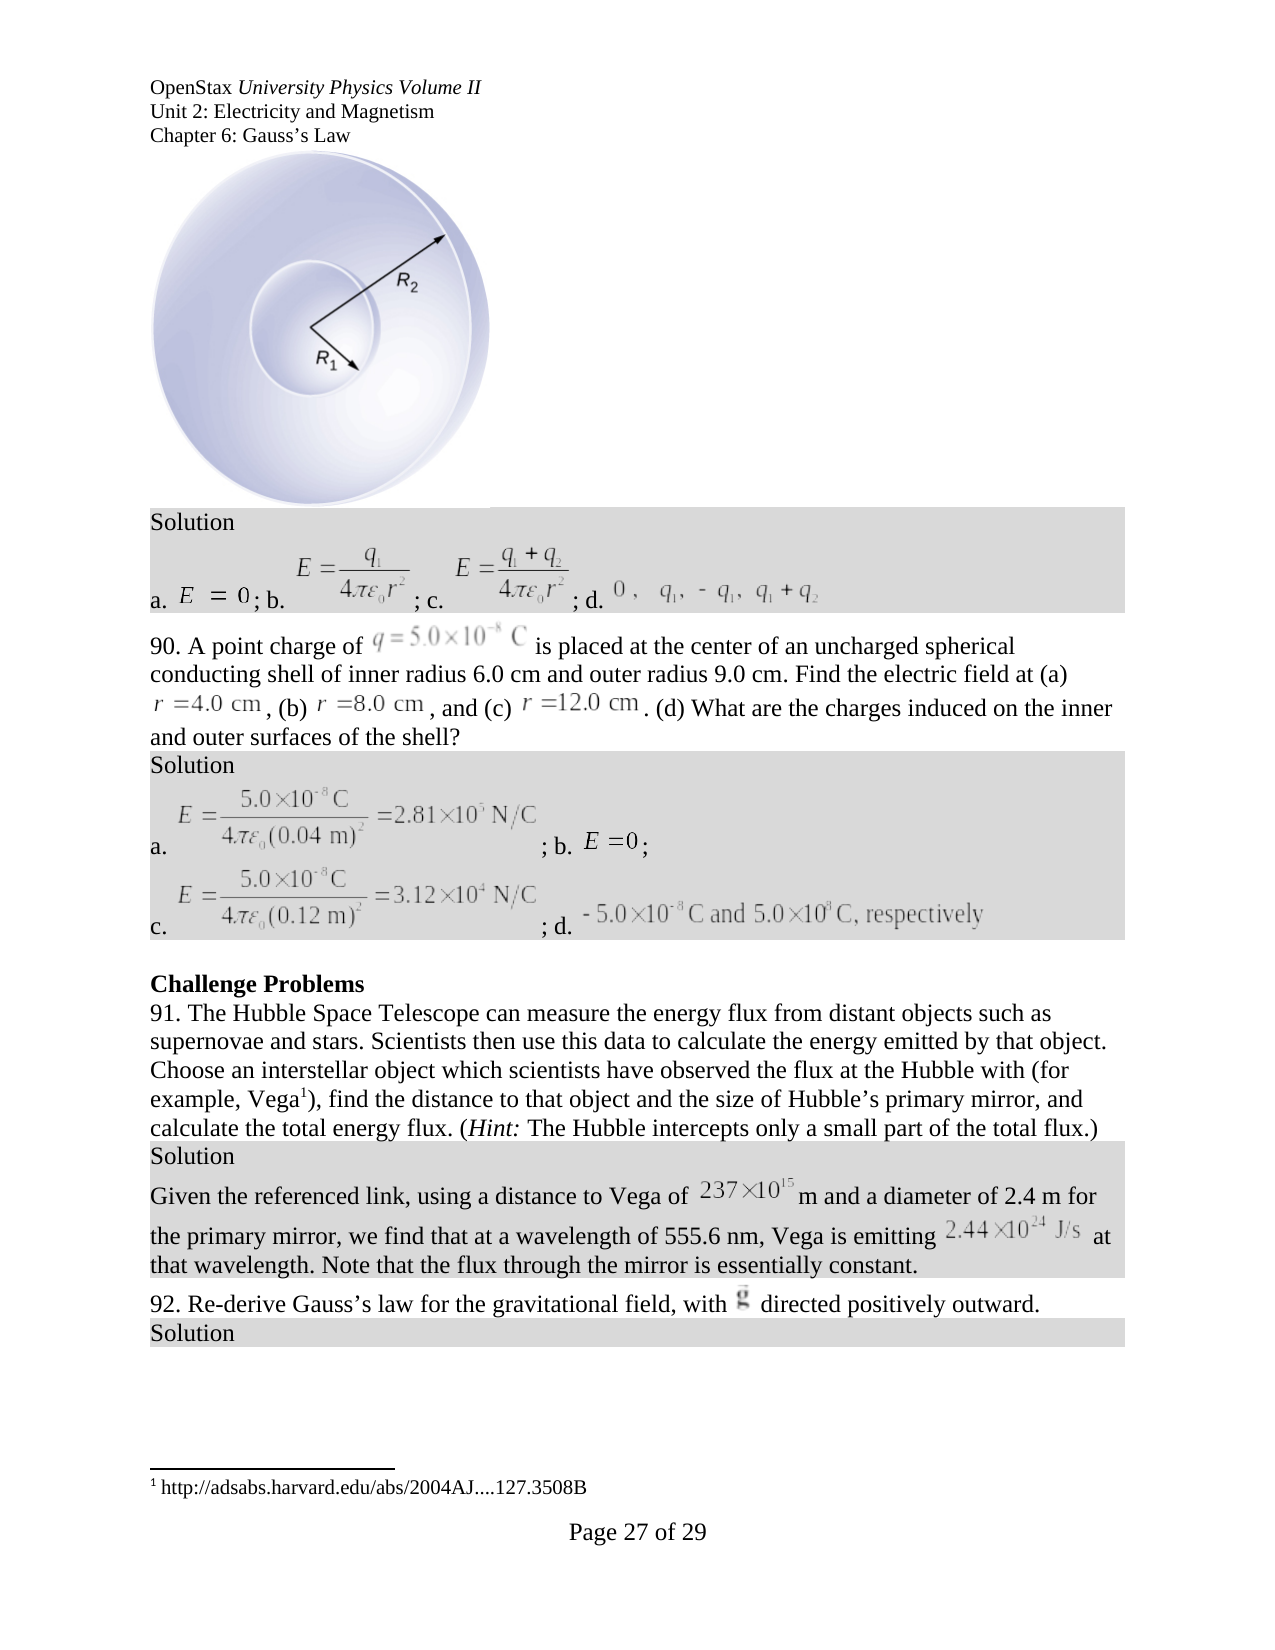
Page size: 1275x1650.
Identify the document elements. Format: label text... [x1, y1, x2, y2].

list The Hubble Space Telescope can measure the energy flux from distant objects such as supernovae and stars. Scientists then use this data to calculate the energy emitted by that object. Choose an interstellar object which scientists have observed the flux at the Hubble with (for example, Vega), find the distance to that object and the size of Hubble’s primary mirror, and calculate the total energy flux. (Hint: The Hubble intercepts only a small part of the total flux.) [150, 998, 1125, 1141]
list Challenge Problems [150, 969, 1125, 998]
list Re-derive Gauss’s law for the gravitational field, with directed positively outward. [150, 1278, 1125, 1318]
text Solution [150, 1318, 1125, 1347]
text Given the referenced link, using a distance to Vega of m and a diameter of 2.4 m for the primary mirror, we find that at a wavelength of 555.6 nm, Vega is emitting at that wavelength. Note that the flux through the mirror is essentially constant. [150, 1170, 1125, 1278]
list A point charge of is placed at the center of an uncharged spherical conducting shell of inner radius 6.0 cm and outer radius 9.0 cm. Find the electric field at (a) , (b) , and (c) . (d) What are the charges induced on the inner and outer surfaces of the shell? [150, 613, 1125, 751]
text a. ; b. ; c. ; d. [150, 536, 1125, 613]
text Solution [150, 751, 1125, 779]
text c. ; d. [150, 860, 1125, 940]
picture [150, 150, 490, 508]
text Solution [150, 1141, 1125, 1170]
text Solution [150, 507, 1125, 536]
text a. ; b. ; [150, 779, 1125, 860]
